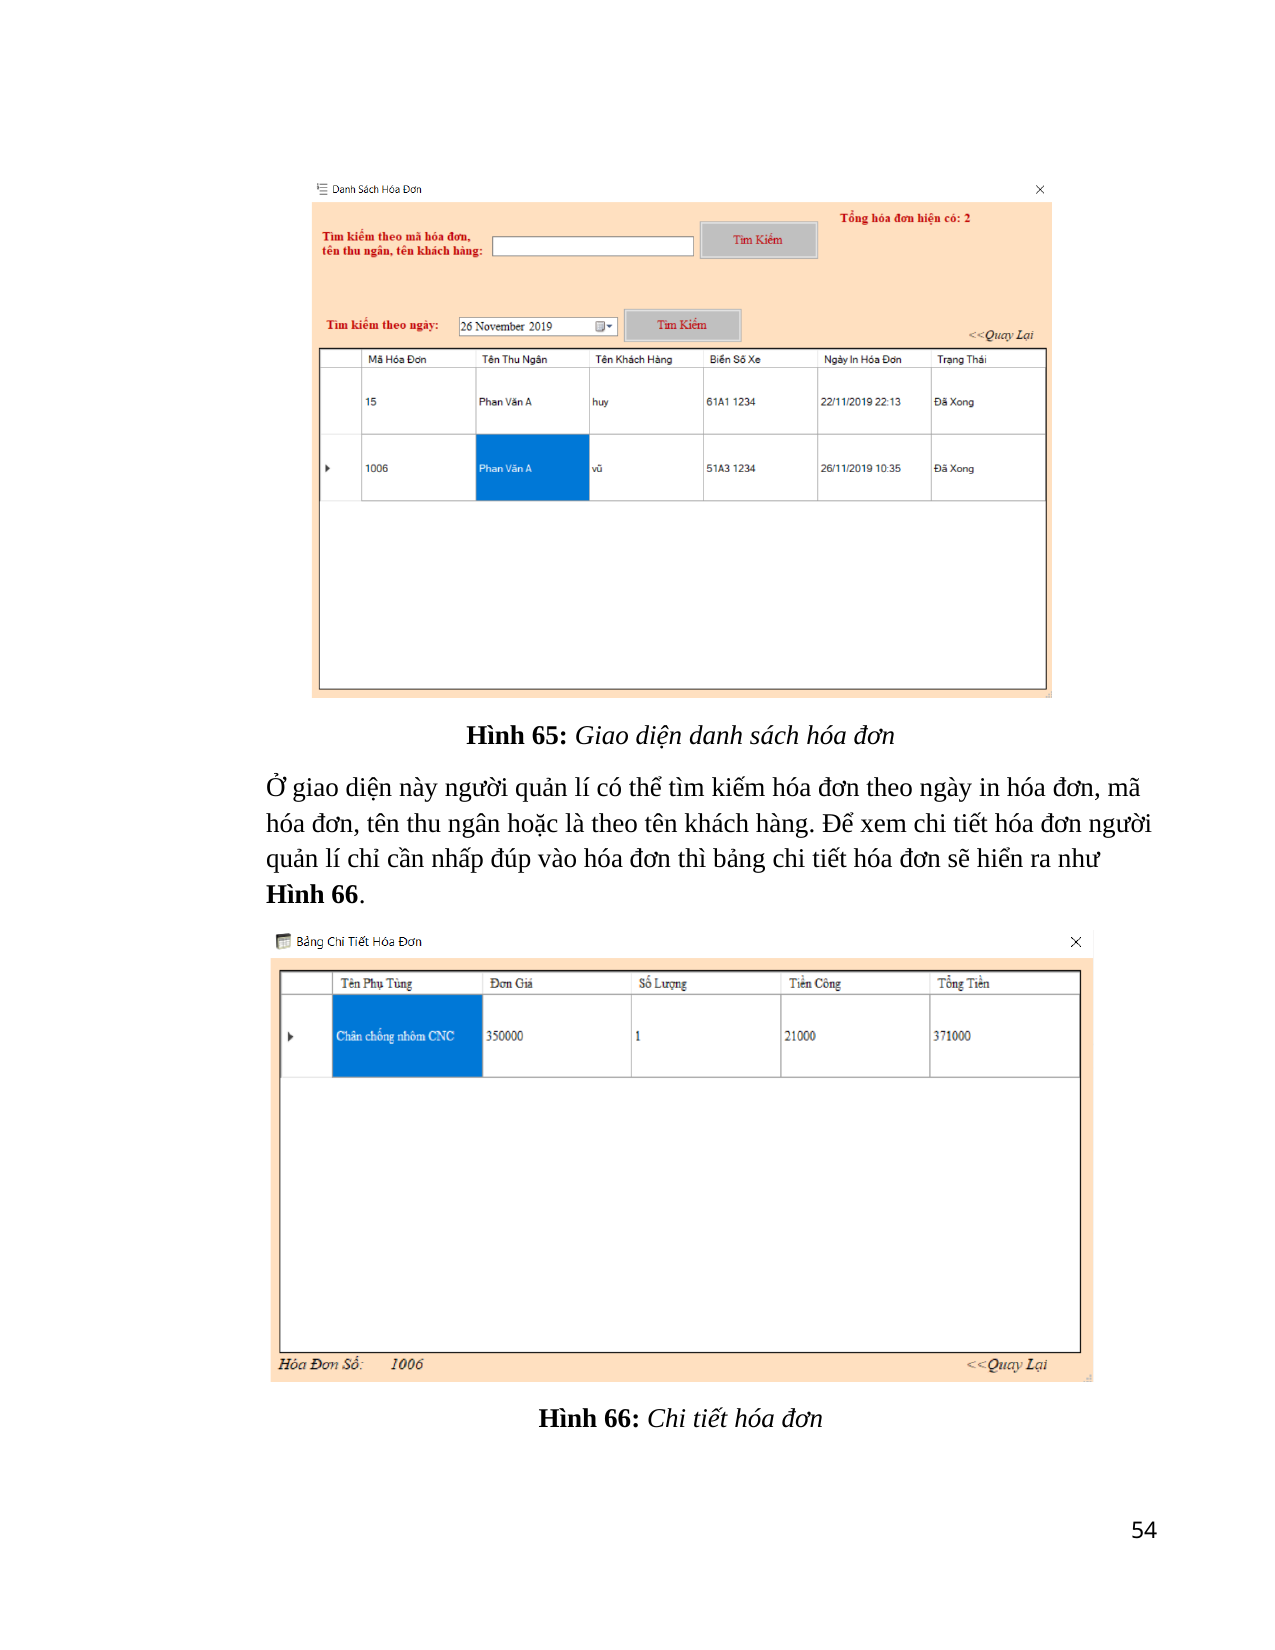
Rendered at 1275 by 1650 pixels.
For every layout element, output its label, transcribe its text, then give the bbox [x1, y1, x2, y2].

picture [311, 177, 1052, 698]
text Hình 65: Giao diện danh sách hóa đơn [207, 719, 1157, 750]
picture [270, 930, 1094, 1382]
text Hình 66: Chi tiết hóa đơn [207, 1402, 1157, 1434]
text Ở giao diện này người quản lí có thể tìm kiếm hóa đơn theo ngày in hóa đơn, mã hóa đơn, tên thu ngân hoặc là theo tên khách hàng. Để xem chi tiết hóa đơn người quản lí chỉ cần nhấp đúp vào hóa đơn thì bảng chi tiết hóa đơn sẽ hiển ra như Hình 66. [266, 771, 1157, 909]
